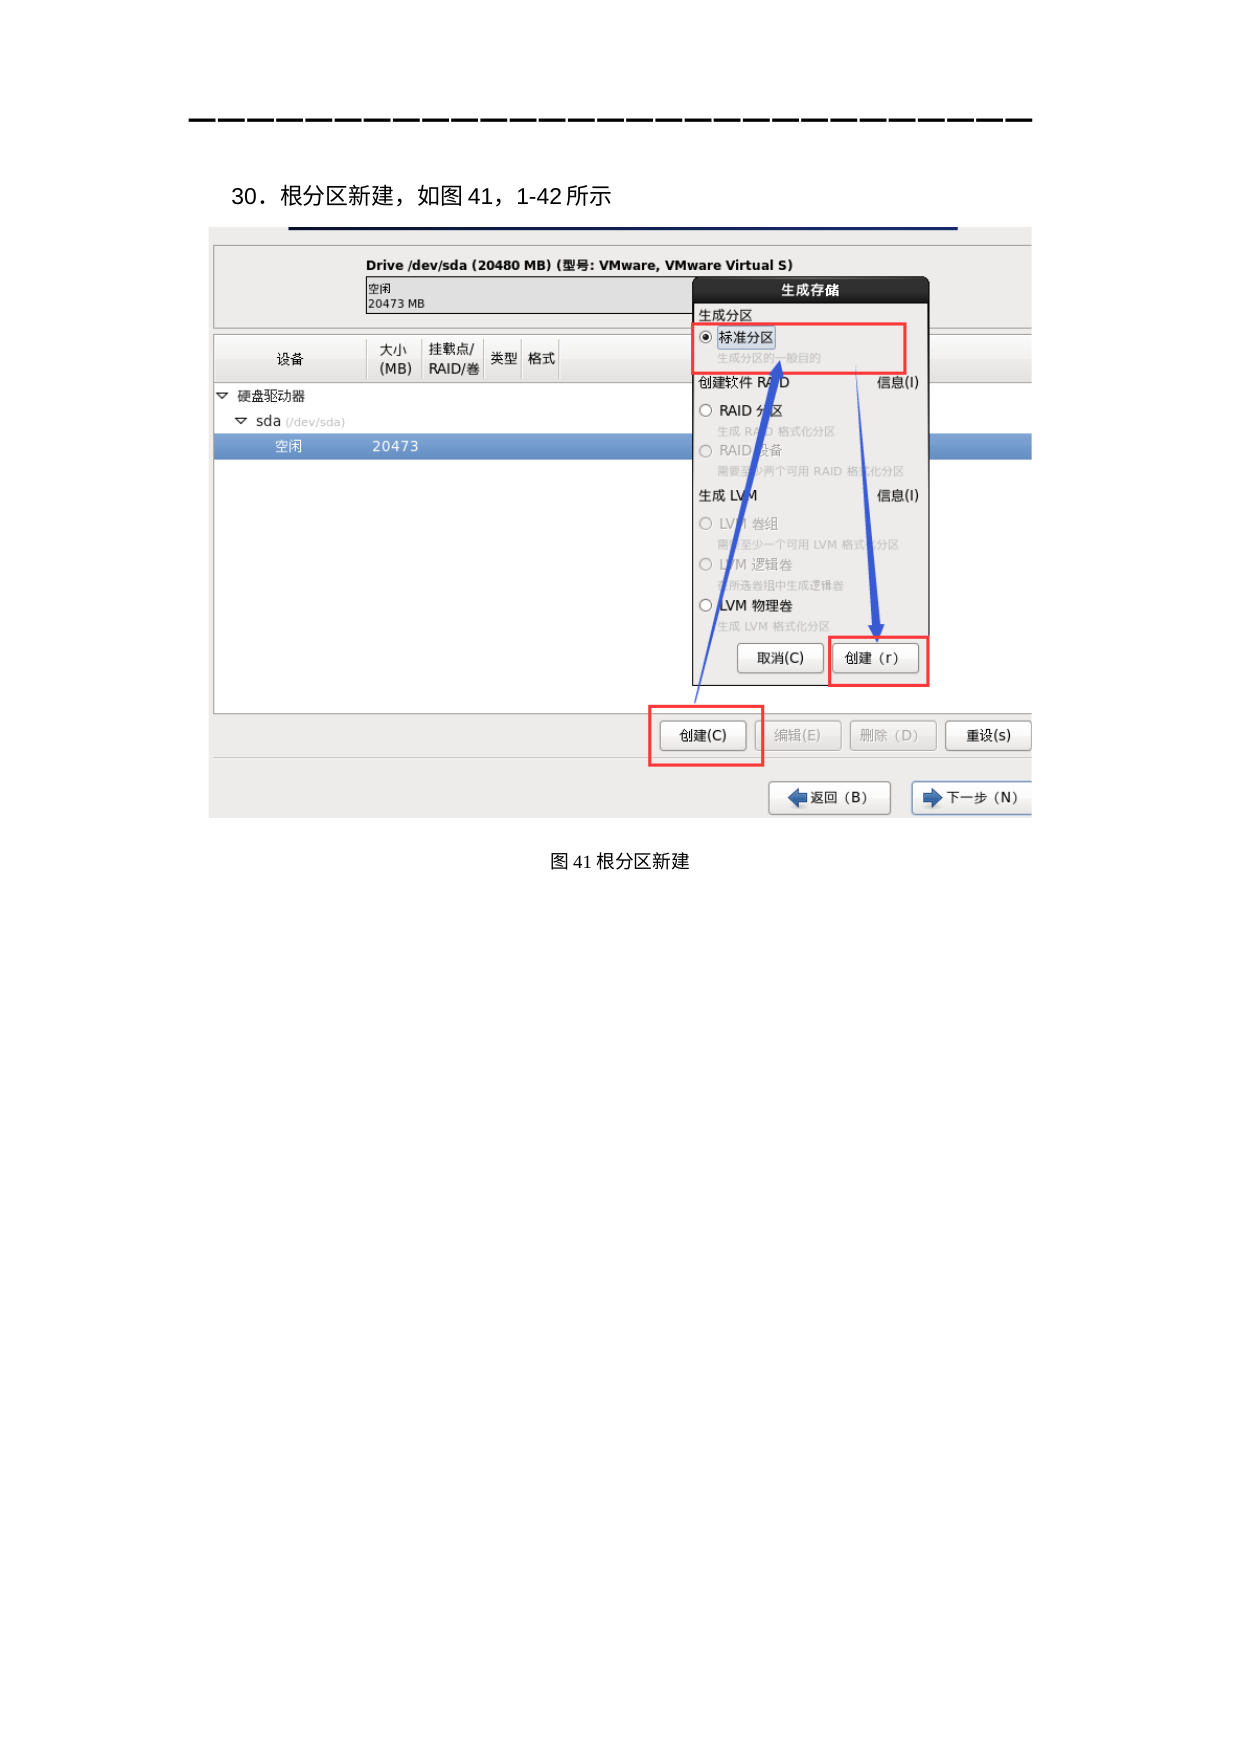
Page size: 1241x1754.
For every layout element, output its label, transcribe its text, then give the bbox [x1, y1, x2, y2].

picture [208, 227, 1032, 818]
text 图41 根分区新建 [187, 844, 1053, 877]
text 30．根分区新建，如图41，1-42所示 [231, 162, 1053, 227]
